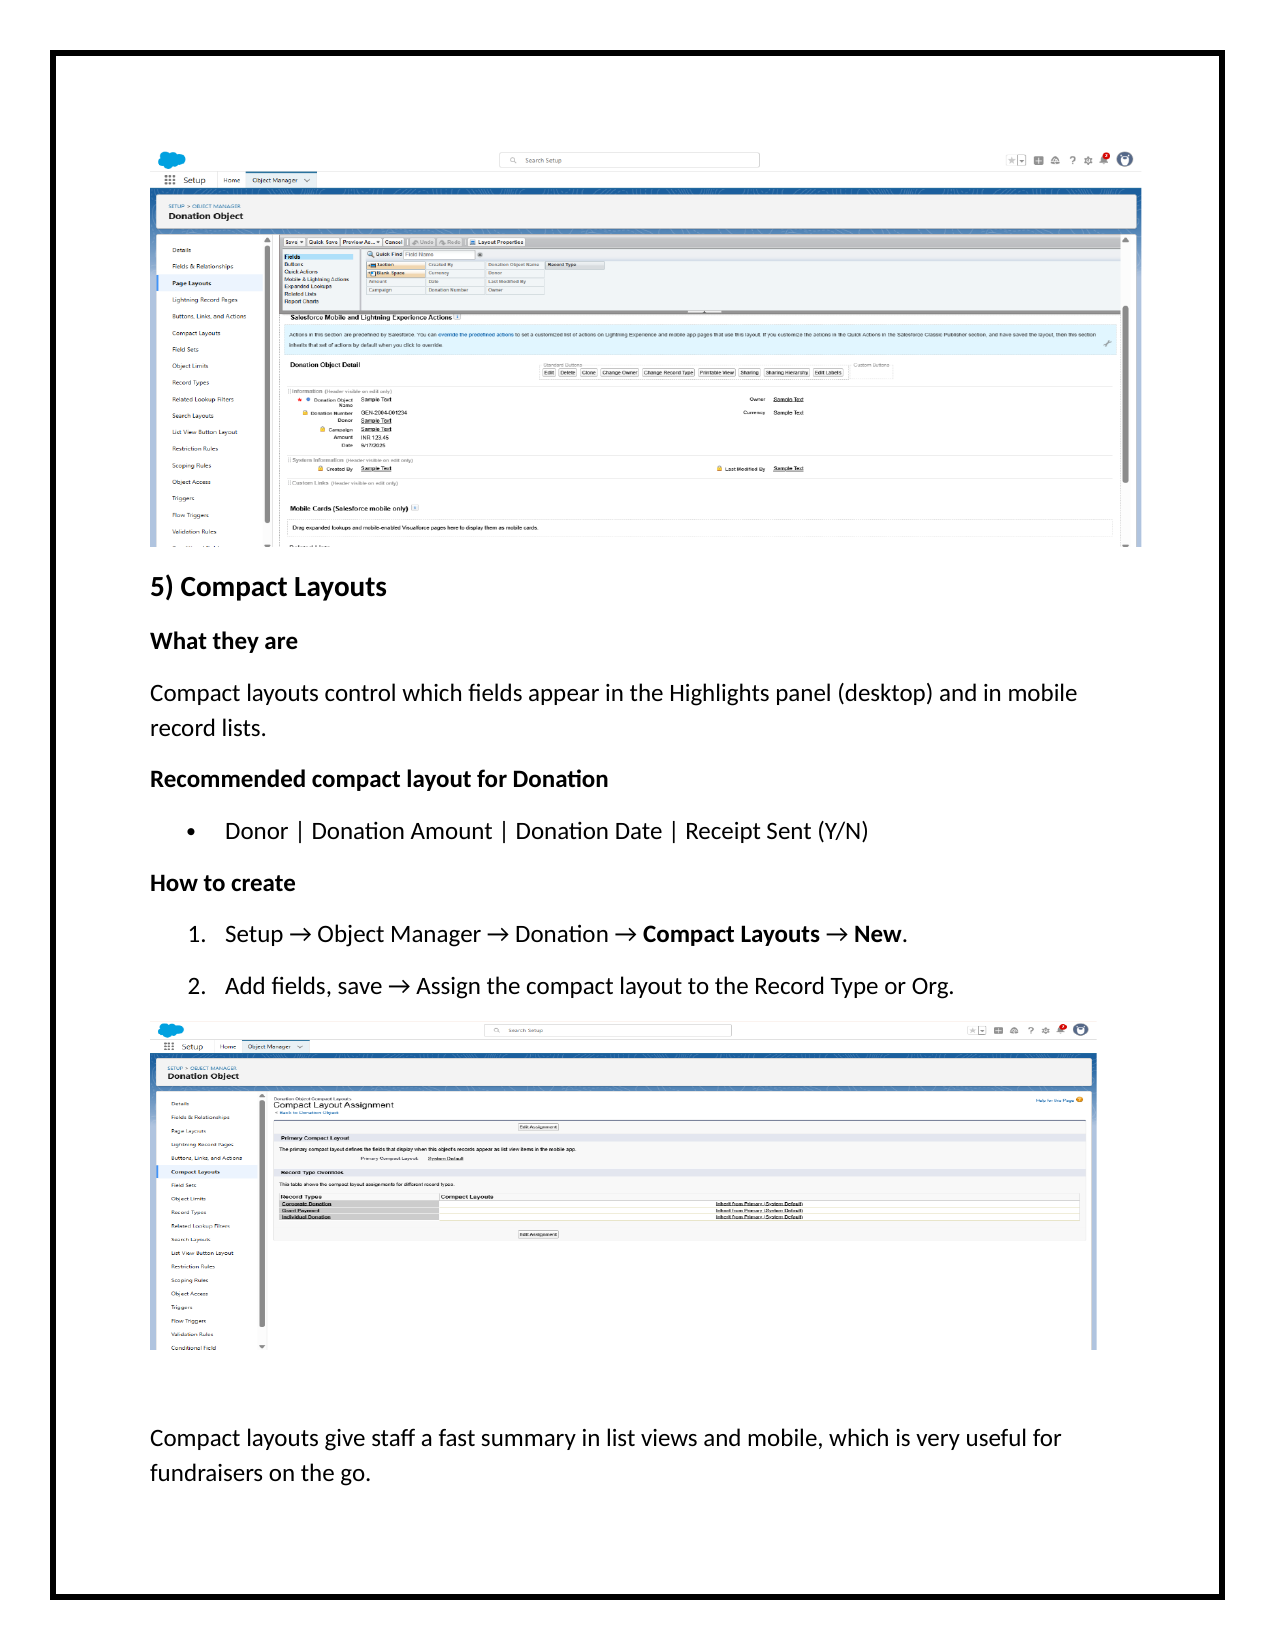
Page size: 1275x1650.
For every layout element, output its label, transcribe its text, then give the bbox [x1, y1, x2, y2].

picture [150, 150, 1142, 547]
list Add fields, save → Assign the compact layout to the Record Type or Org. [187, 970, 1125, 1001]
text Compact layouts give staff a fast summary in list views and mobile, which is very useful for fundraisers on the go. [150, 1422, 1125, 1488]
text Compact layouts control which fields appear in the Highlights panel (desktop) and in mobile record lists. [150, 677, 1125, 742]
text How to create [150, 867, 1125, 897]
text What they are [150, 625, 1125, 656]
picture [150, 1021, 1097, 1350]
list Setup → Object Manager → Donation → Compact Layouts → New. [187, 918, 1125, 949]
text Recommended compact layout for Donation [150, 763, 1125, 794]
list Donor | Donation Amount | Donation Date | Receipt Sent (Y/N) [187, 815, 1125, 846]
text 5) Compact Layouts [150, 568, 1125, 603]
